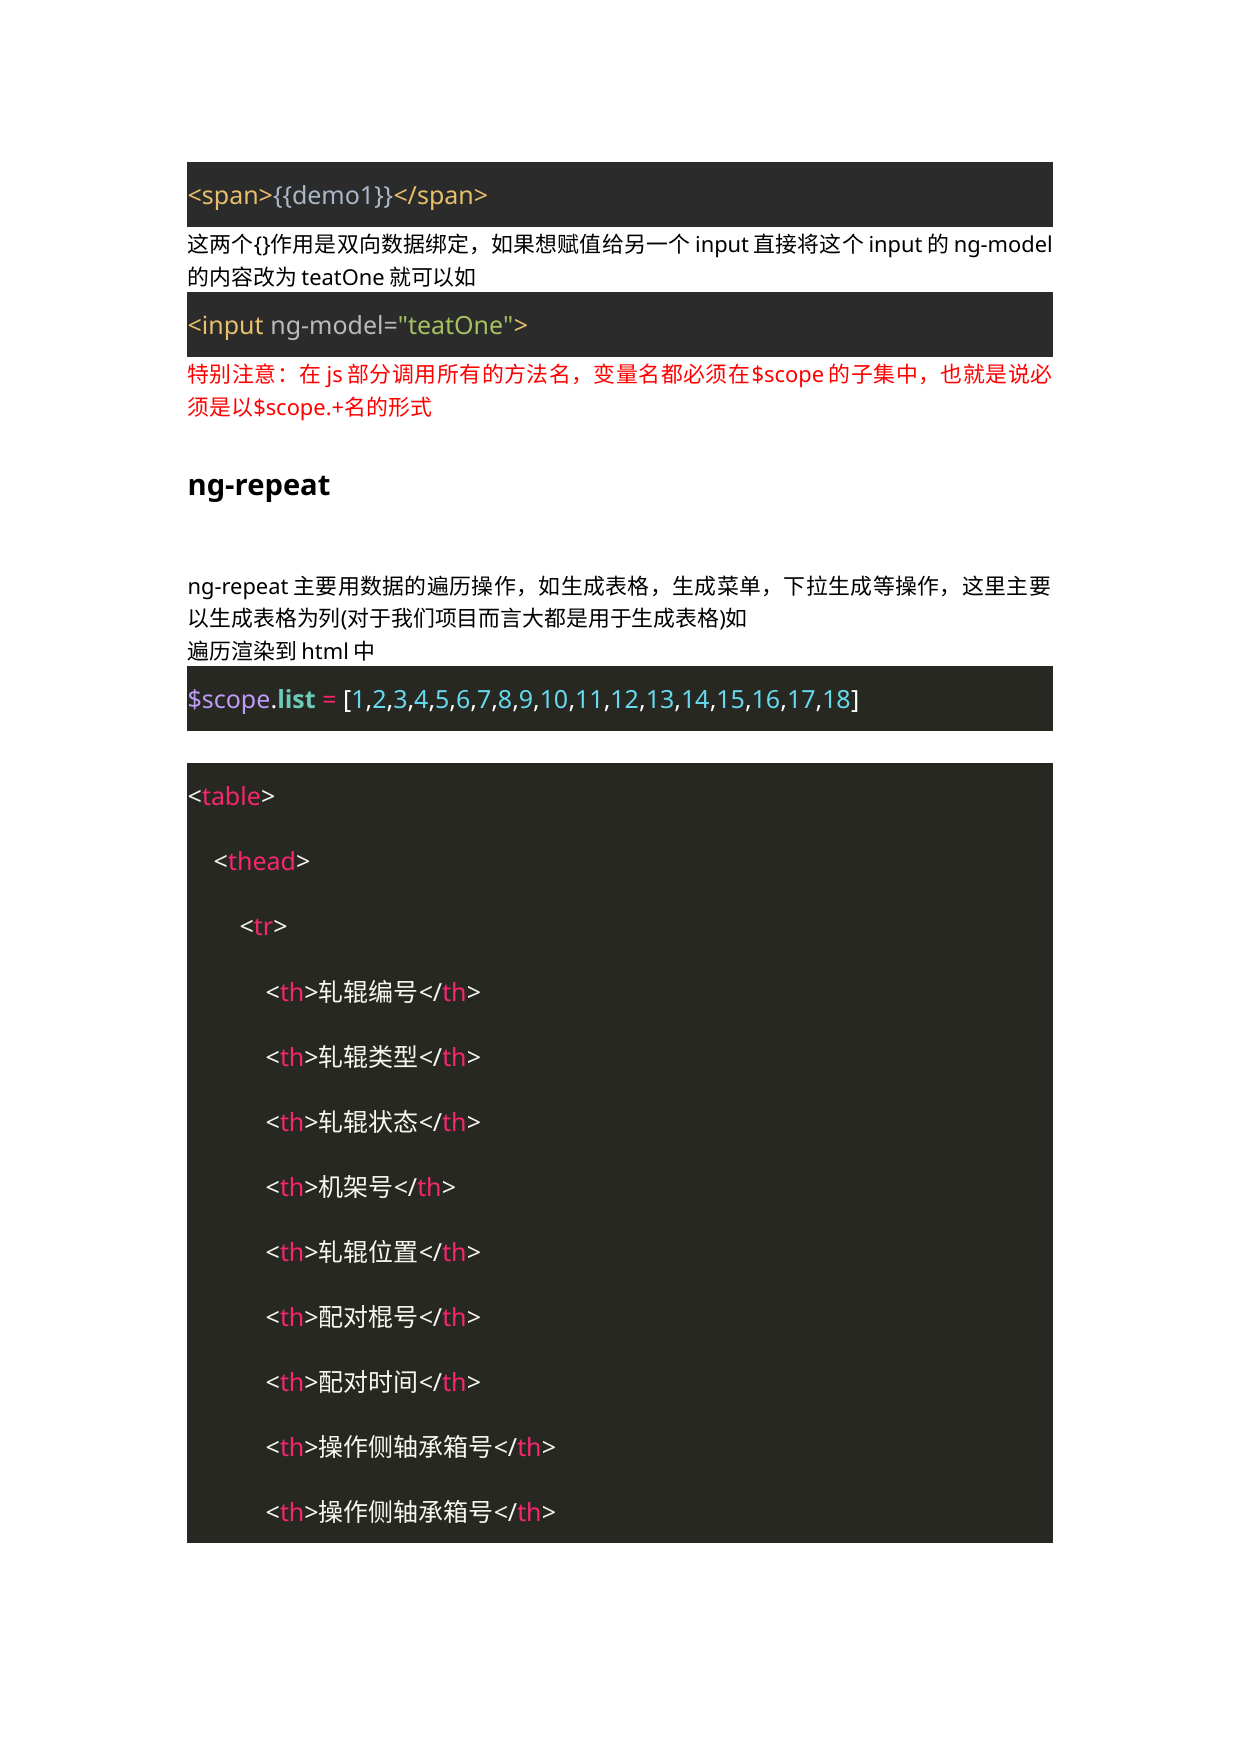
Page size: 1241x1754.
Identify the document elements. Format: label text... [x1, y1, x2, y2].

text 这两个{}作用是双向数据绑定，如果想赋值给另一个input直接将这个input的ng-model的内容改为teatOne就可以如 [187, 227, 1053, 292]
subtitle ng-repeat [187, 451, 1053, 516]
text ng-repeat主要用数据的遍历操作，如生成表格，生成菜单，下拉生成等操作，这里主要以生成表格为列(对于我们项目而言大都是用于生成表格)如 [187, 568, 1053, 633]
text 特别注意：在js部分调用所有的方法名，变量名都必须在$scope的子集中，也就是说必须是以$scope.+名的形式 [187, 357, 1053, 422]
text <input ng-model="teatOne"> [187, 292, 1053, 357]
text 遍历渲染到html中 [187, 633, 1053, 666]
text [187, 763, 1053, 1543]
text <span>{{demo1}}</span> [187, 162, 1053, 227]
text $scope.list = [1,2,3,4,5,6,7,8,9,10,11,12,13,14,15,16,17,18] [187, 666, 1053, 731]
